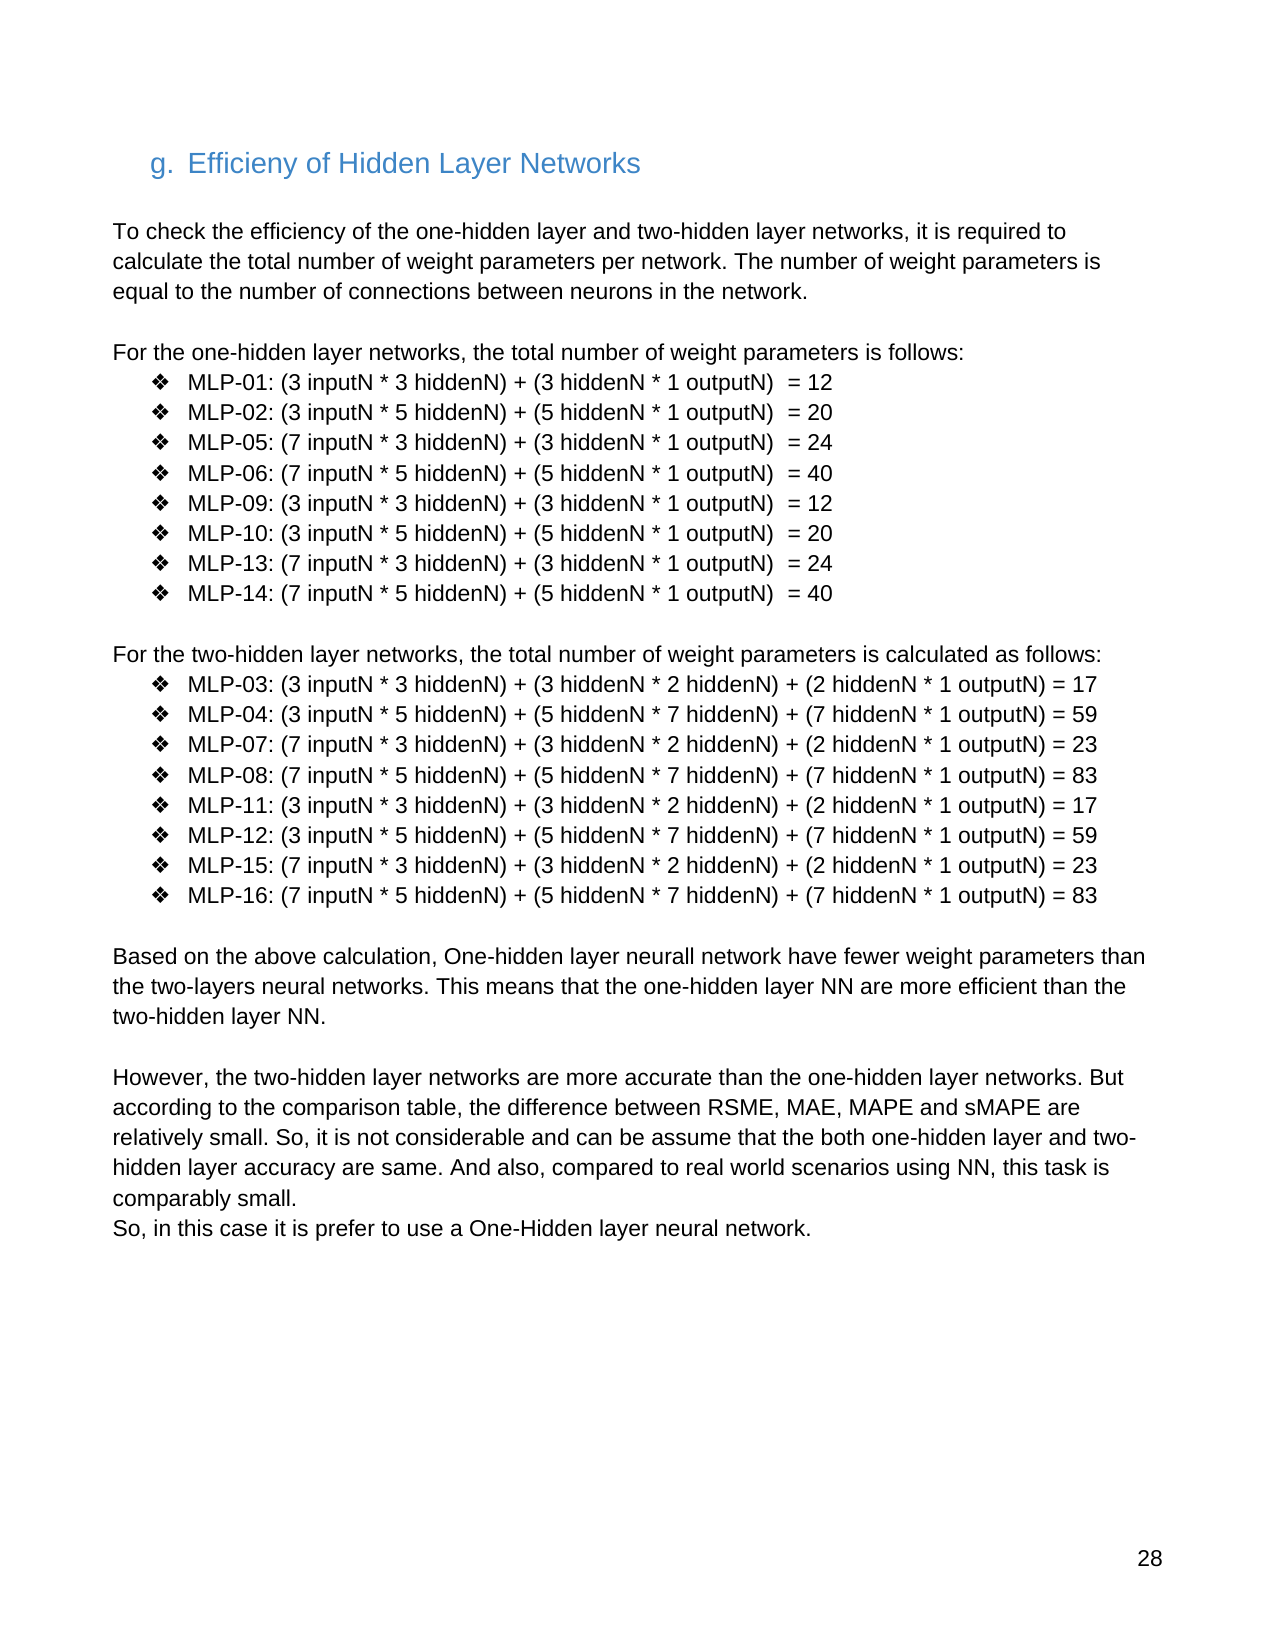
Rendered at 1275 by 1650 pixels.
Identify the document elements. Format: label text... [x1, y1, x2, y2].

list MLP-06: (7 inputN * 5 hiddenN) + (5 hiddenN * 1 outputN) = 40 [150, 459, 1162, 486]
text However, the two-hidden layer networks are more accurate than the one-hidden layer networks. But according to the comparison table, the difference between RSME, MAE, MAPE and sMAPE are relatively small. So, it is not considerable and can be assume that the both one-hidden layer and two-hidden layer accuracy are same. And also, compared to real world scenarios using NN, this task is comparably small. [112, 1064, 1162, 1211]
list MLP-14: (7 inputN * 5 hiddenN) + (5 hiddenN * 1 outputN) = 40 [150, 580, 1162, 607]
list MLP-07: (7 inputN * 3 hiddenN) + (3 hiddenN * 2 hiddenN) + (2 hiddenN * 1 outputN) = 23 [150, 731, 1162, 758]
list MLP-08: (7 inputN * 5 hiddenN) + (5 hiddenN * 7 hiddenN) + (7 hiddenN * 1 outputN) = 83 [150, 762, 1162, 788]
list MLP-01: (3 inputN * 3 hiddenN) + (3 hiddenN * 1 outputN) = 12 [150, 369, 1162, 395]
list MLP-04: (3 inputN * 5 hiddenN) + (5 hiddenN * 7 hiddenN) + (7 hiddenN * 1 outputN) = 59 [150, 701, 1162, 728]
text To check the efficiency of the one-hidden layer and two-hidden layer networks, it is required to calculate the total number of weight parameters per network. The number of weight parameters is equal to the number of connections between neurons in the network. [112, 218, 1162, 305]
text So, in this case it is prefer to use a One-Hidden layer neural network. [112, 1215, 1162, 1241]
list MLP-16: (7 inputN * 5 hiddenN) + (5 hiddenN * 7 hiddenN) + (7 hiddenN * 1 outputN) = 83 [150, 882, 1162, 909]
list MLP-03: (3 inputN * 3 hiddenN) + (3 hiddenN * 2 hiddenN) + (2 hiddenN * 1 outputN) = 17 [150, 671, 1162, 697]
list MLP-11: (3 inputN * 3 hiddenN) + (3 hiddenN * 2 hiddenN) + (2 hiddenN * 1 outputN) = 17 [150, 792, 1162, 818]
list MLP-13: (7 inputN * 3 hiddenN) + (3 hiddenN * 1 outputN) = 24 [150, 550, 1162, 577]
list MLP-10: (3 inputN * 5 hiddenN) + (5 hiddenN * 1 outputN) = 20 [150, 520, 1162, 546]
subtitle Efficieny of Hidden Layer Networks [150, 146, 1162, 179]
list MLP-12: (3 inputN * 5 hiddenN) + (5 hiddenN * 7 hiddenN) + (7 hiddenN * 1 outputN) = 59 [150, 822, 1162, 848]
list MLP-09: (3 inputN * 3 hiddenN) + (3 hiddenN * 1 outputN) = 12 [150, 490, 1162, 516]
text For the two-hidden layer networks, the total number of weight parameters is calculated as follows: [112, 641, 1162, 667]
list MLP-15: (7 inputN * 3 hiddenN) + (3 hiddenN * 2 hiddenN) + (2 hiddenN * 1 outputN) = 23 [150, 852, 1162, 879]
text Based on the above calculation, One-hidden layer neurall network have fewer weight parameters than the two-layers neural networks. This means that the one-hidden layer NN are more efficient than the two-hidden layer NN. [112, 943, 1162, 1030]
list MLP-02: (3 inputN * 5 hiddenN) + (5 hiddenN * 1 outputN) = 20 [150, 399, 1162, 426]
list MLP-05: (7 inputN * 3 hiddenN) + (3 hiddenN * 1 outputN) = 24 [150, 429, 1162, 456]
text For the one-hidden layer networks, the total number of weight parameters is follows: [112, 339, 1162, 365]
